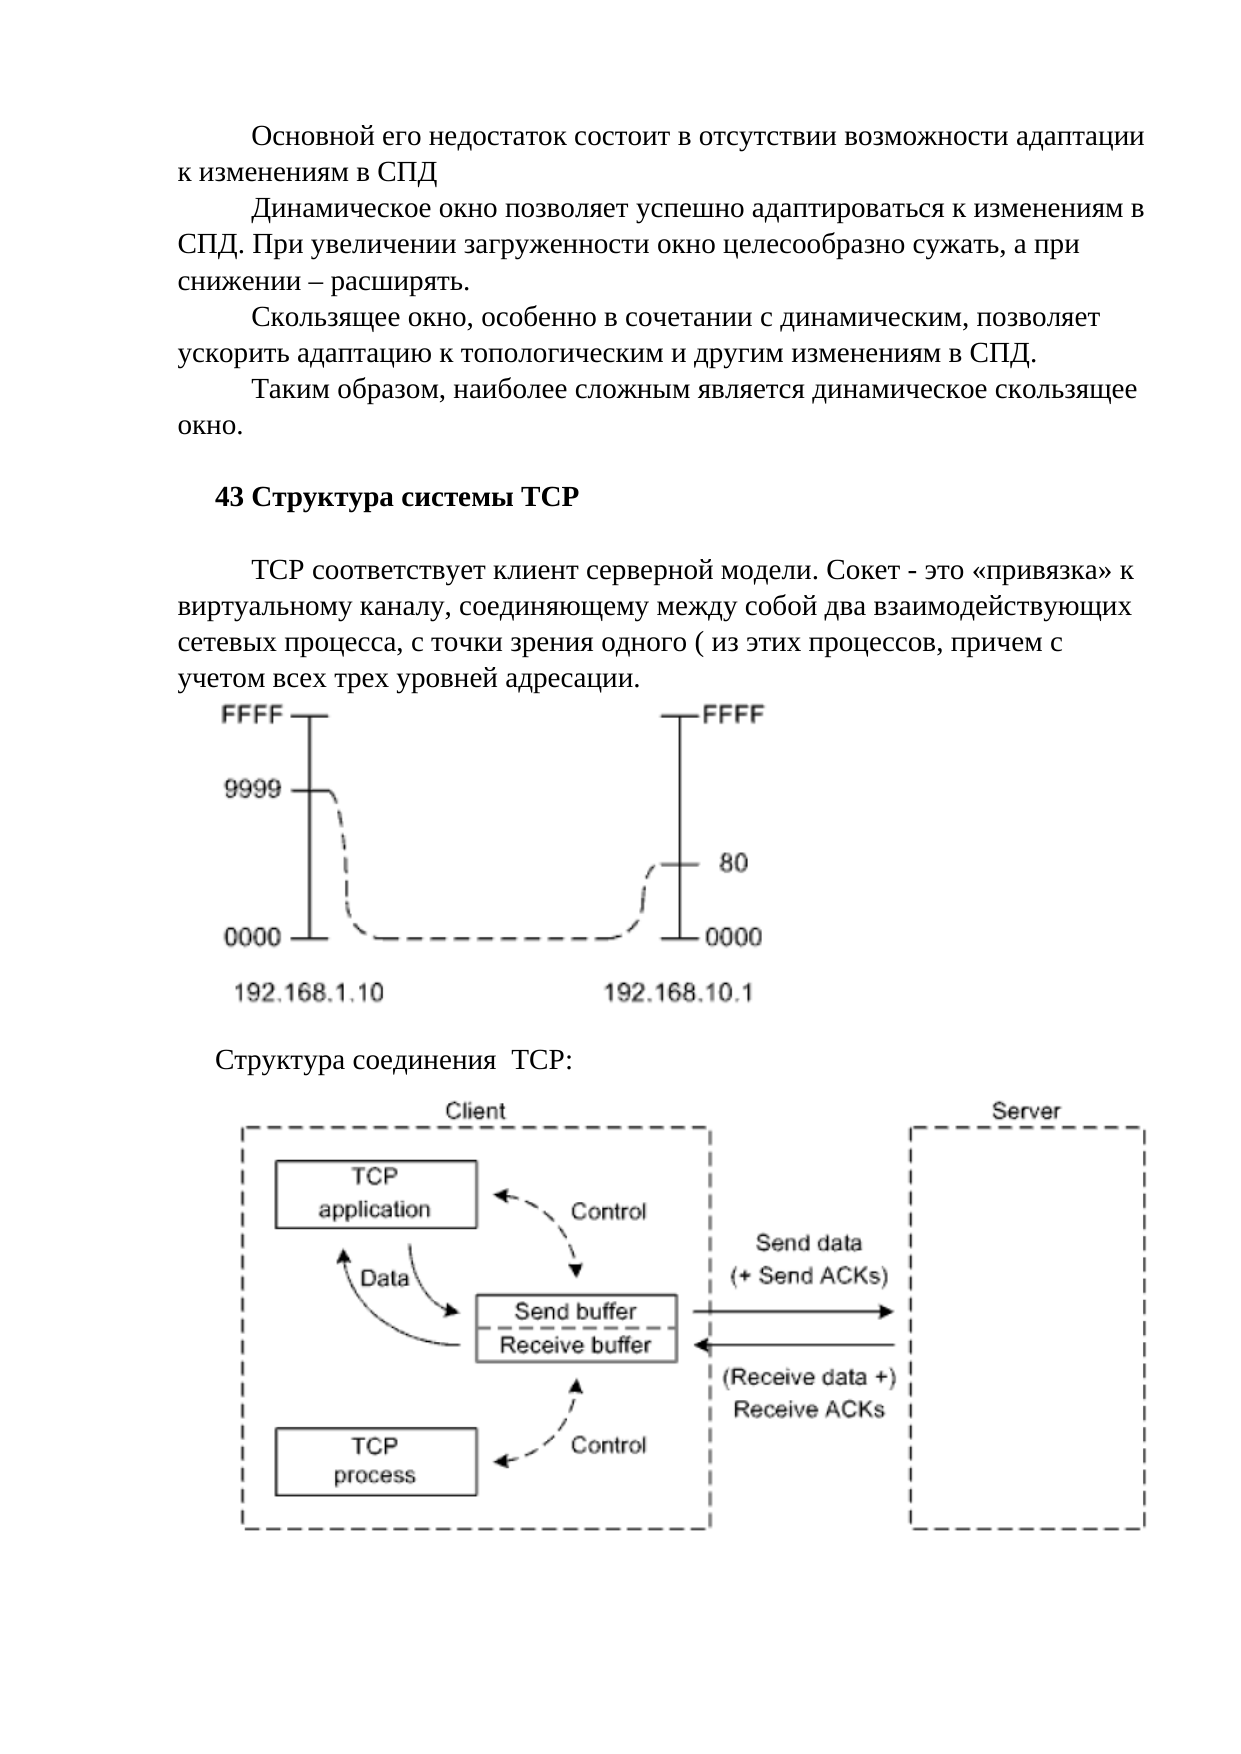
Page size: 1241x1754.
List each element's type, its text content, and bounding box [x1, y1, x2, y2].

text Структура соединения TCP: [215, 1042, 1152, 1076]
text Скользящее окно, особенно в сочетании с динамическим, позволяет ускорить адаптацию к топологическим и другим изменениям в СПД. [177, 299, 1152, 368]
text TCP соответствует клиент серверной модели. Сокет - это «привязка» к виртуальному каналу, соединяющему между собой два взаимодействующих сетевых процесса, с точки зрения одного ( из этих процессов, причем с учетом всех трех уровней адресации. [177, 552, 1152, 694]
text Основной его недостаток состоит в отсутствии возможности адаптации к изменениям в СПД [177, 118, 1152, 188]
text 43 Структура системы TCP [215, 479, 1152, 513]
picture [214, 1078, 1190, 1597]
text Динамическое окно позволяет успешно адаптироваться к изменениям в СПД. При увеличении загруженности окно целесообразно сужать, а при снижении – расширять. [177, 190, 1152, 296]
text Таким образом, наиболее сложным является динамическое скользящее окно. [177, 371, 1152, 441]
picture [214, 696, 776, 1041]
